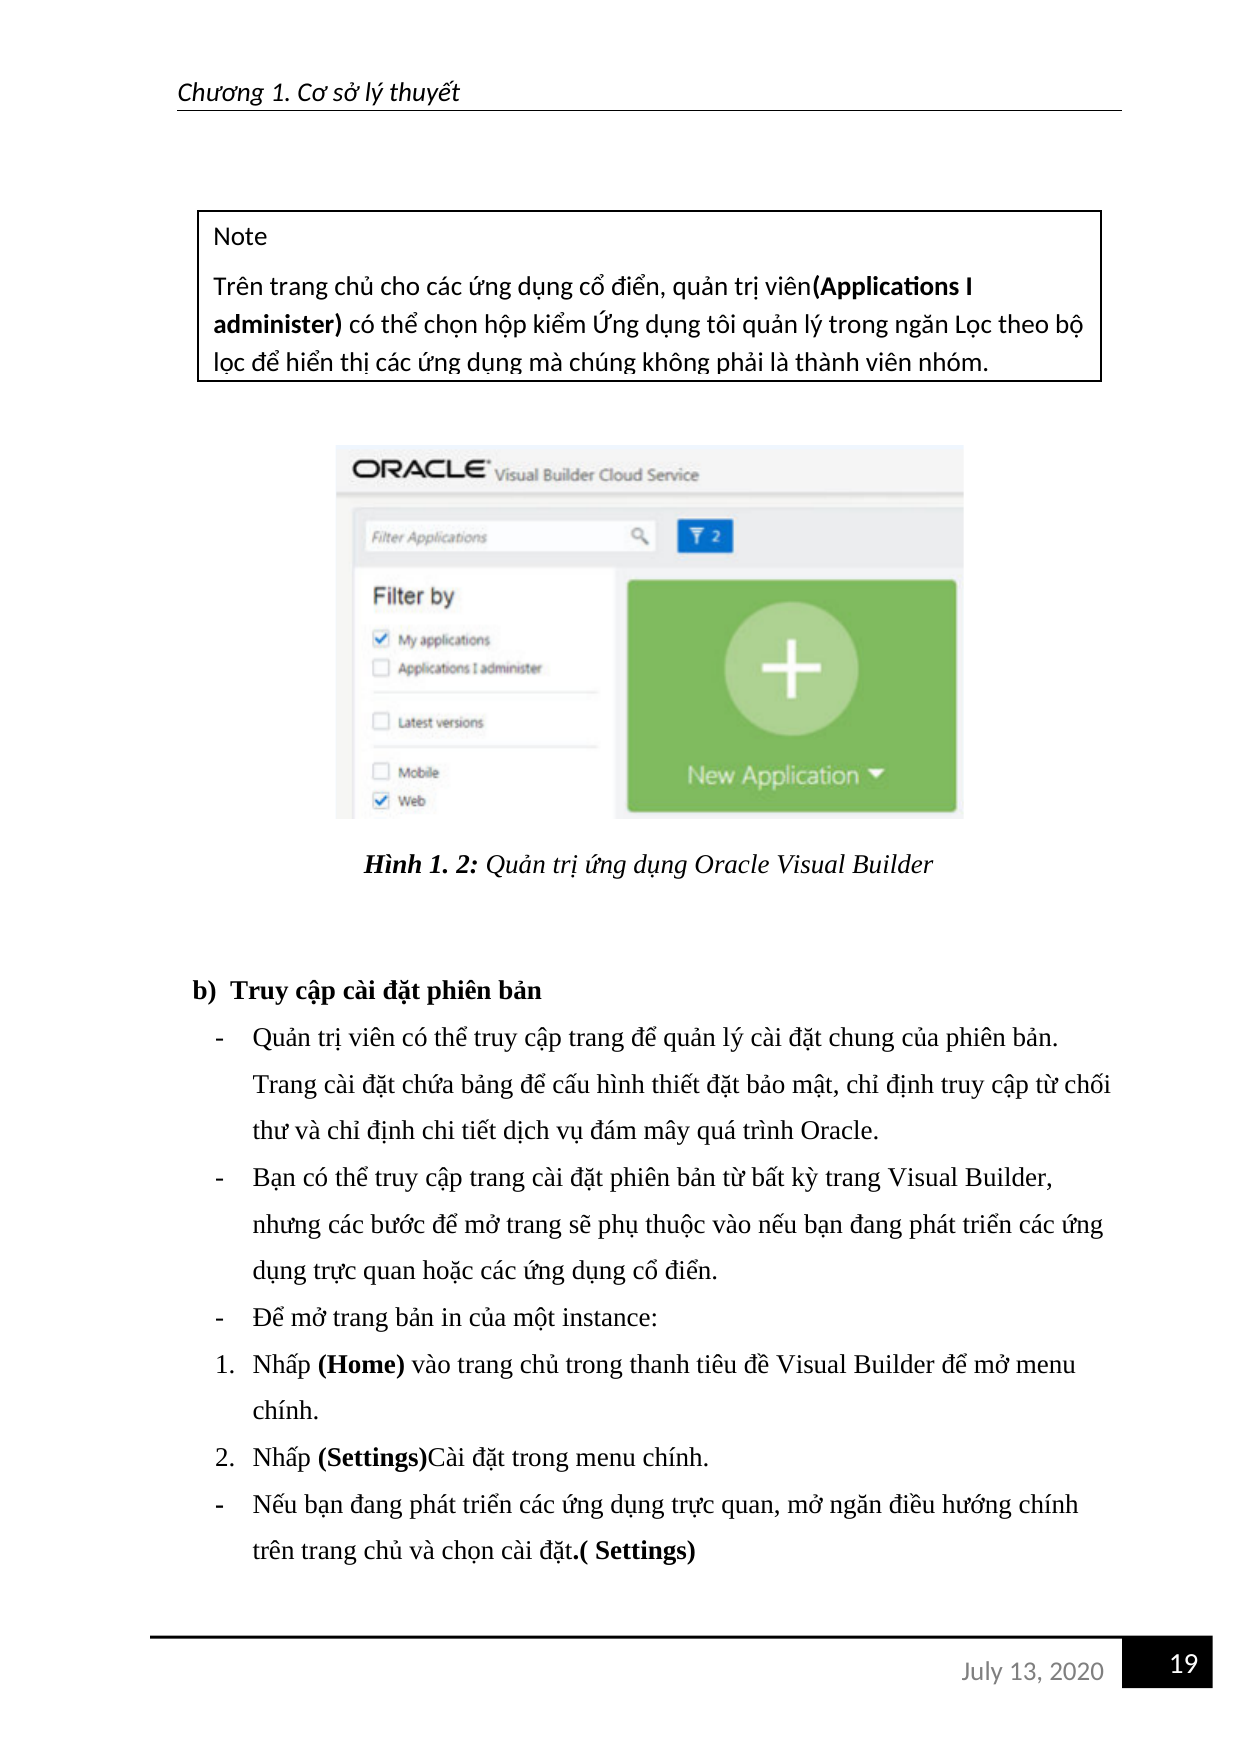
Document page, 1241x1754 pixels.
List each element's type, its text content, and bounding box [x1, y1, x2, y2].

list Nếu bạn đang phát triển các ứng dụng trực quan, mở ngăn điều hướng chính trên trang chủ và chọn cài đặt.( Settings) [215, 1488, 1122, 1566]
list Để mở trang bản in của một instance: [215, 1301, 1122, 1332]
picture [335, 445, 964, 819]
list Nhấp (Settings)Cài đặt trong menu chính. [215, 1441, 1122, 1472]
list Truy cập cài đặt phiên bản [192, 974, 1122, 1006]
list Quản trị viên có thể truy cập trang để quản lý cài đặt chung của phiên bản. Trang cài đặt chứa bảng để cấu hình thiết đặt bảo mật, chỉ định truy cập từ chối thư và chỉ định chi tiết dịch vụ đám mây quá trình Oracle. [215, 1021, 1122, 1146]
list Bạn có thể truy cập trang cài đặt phiên bản từ bất kỳ trang Visual Builder, nhưng các bước để mở trang sẽ phụ thuộc vào nếu bạn đang phát triển các ứng dụng trực quan hoặc các ứng dụng cổ điển. [215, 1161, 1122, 1286]
list Nhấp (Home) vào trang chủ trong thanh tiêu đề Visual Builder để mở menu chính. [215, 1348, 1122, 1426]
